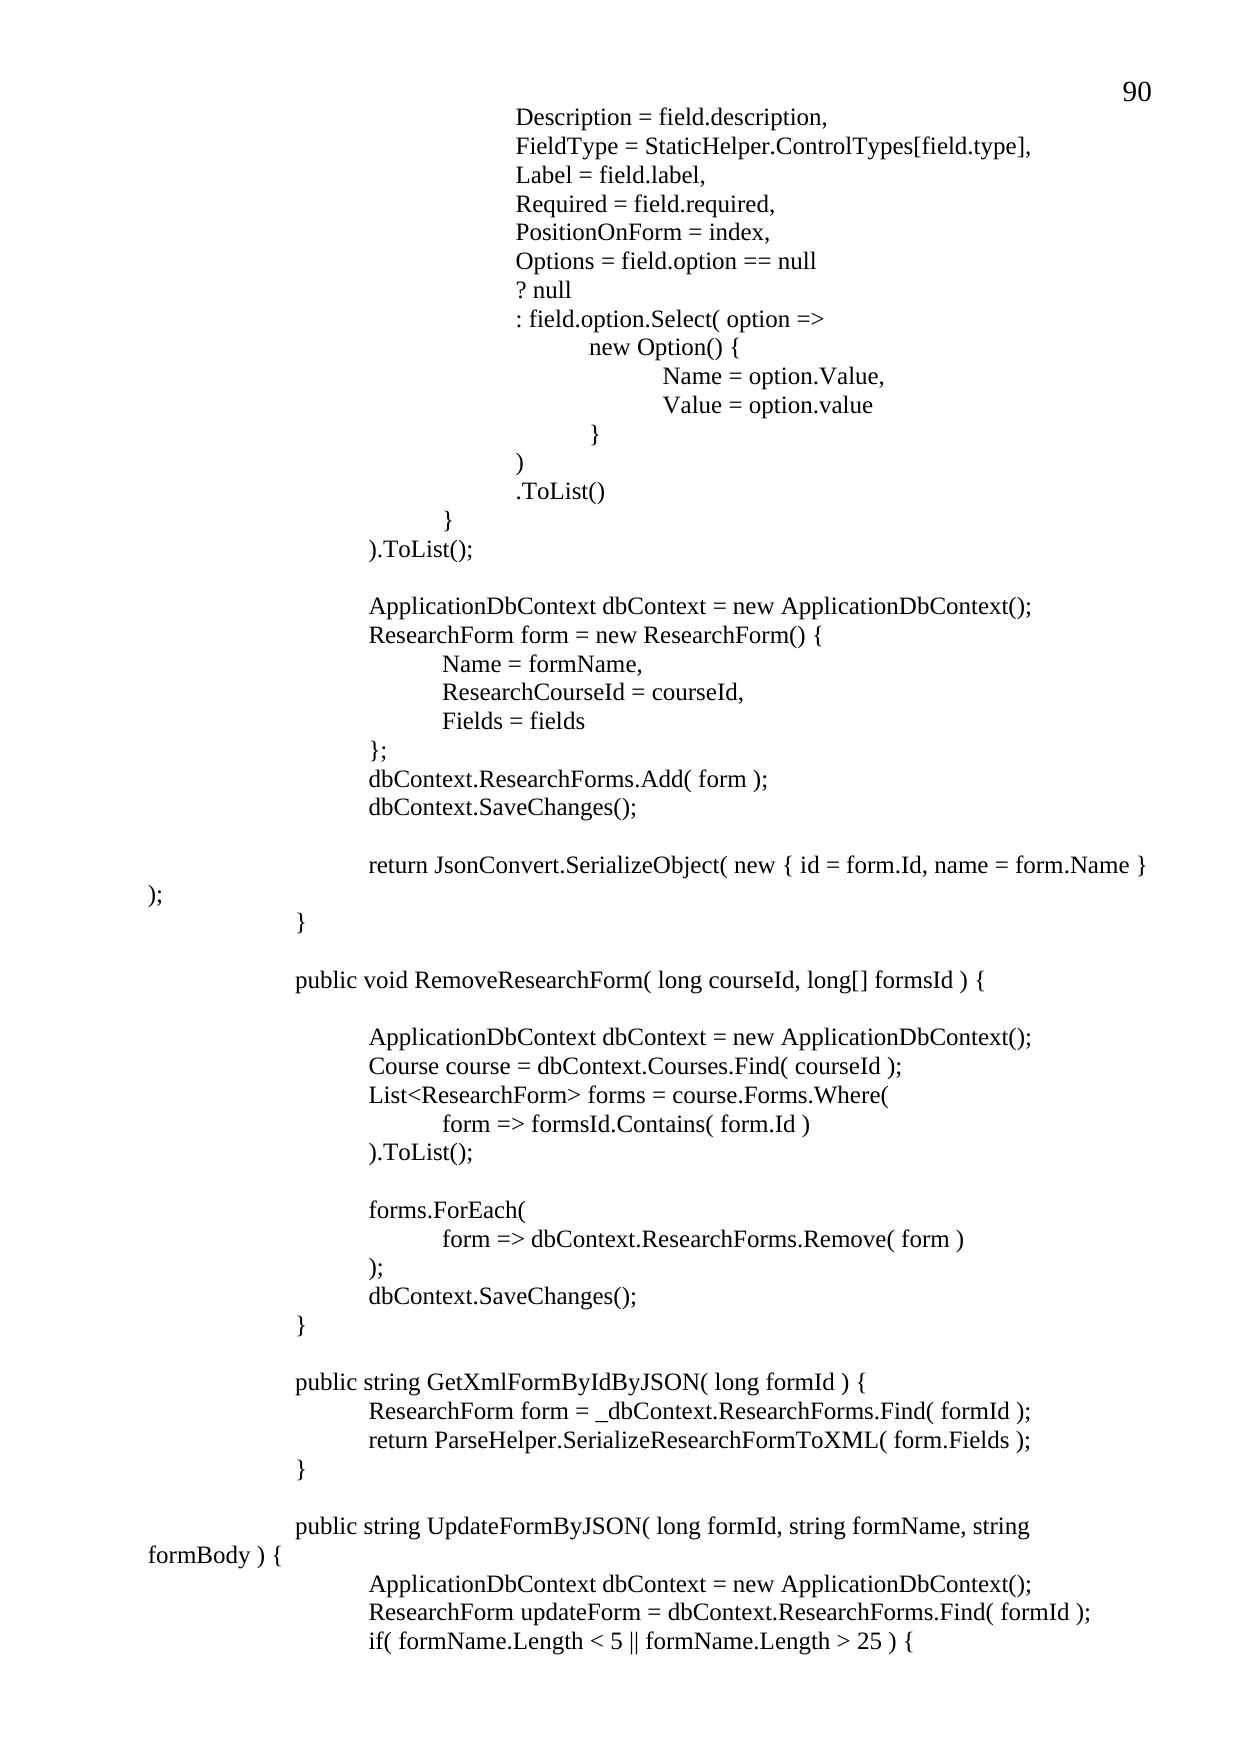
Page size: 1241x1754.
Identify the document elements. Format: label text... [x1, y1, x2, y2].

text Label = field.label, [148, 160, 1152, 189]
text } [148, 907, 1152, 936]
text ).ToList(); [148, 534, 1152, 562]
text dbContext.ResearchForms.Add( form ); [148, 764, 1152, 792]
text if( formName.Length < 5 || formName.Length > 25 ) { [148, 1626, 1152, 1655]
text PositionOnForm = index, [148, 217, 1152, 246]
text dbContext.SaveChanges(); [148, 792, 1152, 821]
text Fields = fields [148, 706, 1152, 735]
text public void RemoveResearchForm( long courseId, long[] formsId ) { [148, 965, 1152, 994]
text ResearchForm form = new ResearchForm() { [148, 620, 1152, 649]
text Required = field.required, [148, 189, 1152, 217]
text new Option() { [148, 332, 1152, 361]
text form => formsId.Contains( form.Id ) [148, 1109, 1152, 1137]
text } [148, 505, 1152, 534]
text public string GetXmlFormByIdByJSON( long formId ) { [148, 1367, 1152, 1396]
text Name = formName, [148, 649, 1152, 677]
text ApplicationDbContext dbContext = new ApplicationDbContext(); [148, 1022, 1152, 1051]
text : field.option.Select( option => [148, 304, 1152, 332]
text dbContext.SaveChanges(); [148, 1281, 1152, 1310]
text Description = field.description, [148, 102, 1152, 131]
text FieldType = StaticHelper.ControlTypes[field.type], [148, 131, 1152, 160]
text .ToList() [148, 476, 1152, 505]
text ResearchForm form = _dbContext.ResearchForms.Find( formId ); [148, 1396, 1152, 1425]
text ResearchForm updateForm = dbContext.ResearchForms.Find( formId ); [148, 1597, 1152, 1626]
text ApplicationDbContext dbContext = new ApplicationDbContext(); [148, 591, 1152, 620]
text } [148, 419, 1152, 447]
text } [148, 1454, 1152, 1482]
text public string UpdateFormByJSON( long formId, string formName, string formBody ) { [148, 1511, 1152, 1569]
text forms.ForEach( [148, 1195, 1152, 1224]
text form => dbContext.ResearchForms.Remove( form ) [148, 1224, 1152, 1252]
text return JsonConvert.SerializeObject( new { id = form.Id, name = form.Name } ); [148, 850, 1152, 907]
text Options = field.option == null [148, 246, 1152, 275]
text Value = option.value [148, 390, 1152, 419]
text ResearchCourseId = courseId, [148, 677, 1152, 706]
text ).ToList(); [148, 1137, 1152, 1166]
text ? null [148, 275, 1152, 304]
text }; [148, 735, 1152, 764]
text Name = option.Value, [148, 361, 1152, 390]
text return ParseHelper.SerializeResearchFormToXML( form.Fields ); [148, 1425, 1152, 1454]
text ) [148, 447, 1152, 476]
text List<ResearchForm> forms = course.Forms.Where( [148, 1080, 1152, 1109]
text } [148, 1310, 1152, 1339]
text Course course = dbContext.Courses.Find( courseId ); [148, 1051, 1152, 1080]
text ApplicationDbContext dbContext = new ApplicationDbContext(); [148, 1569, 1152, 1597]
text ); [148, 1252, 1152, 1281]
